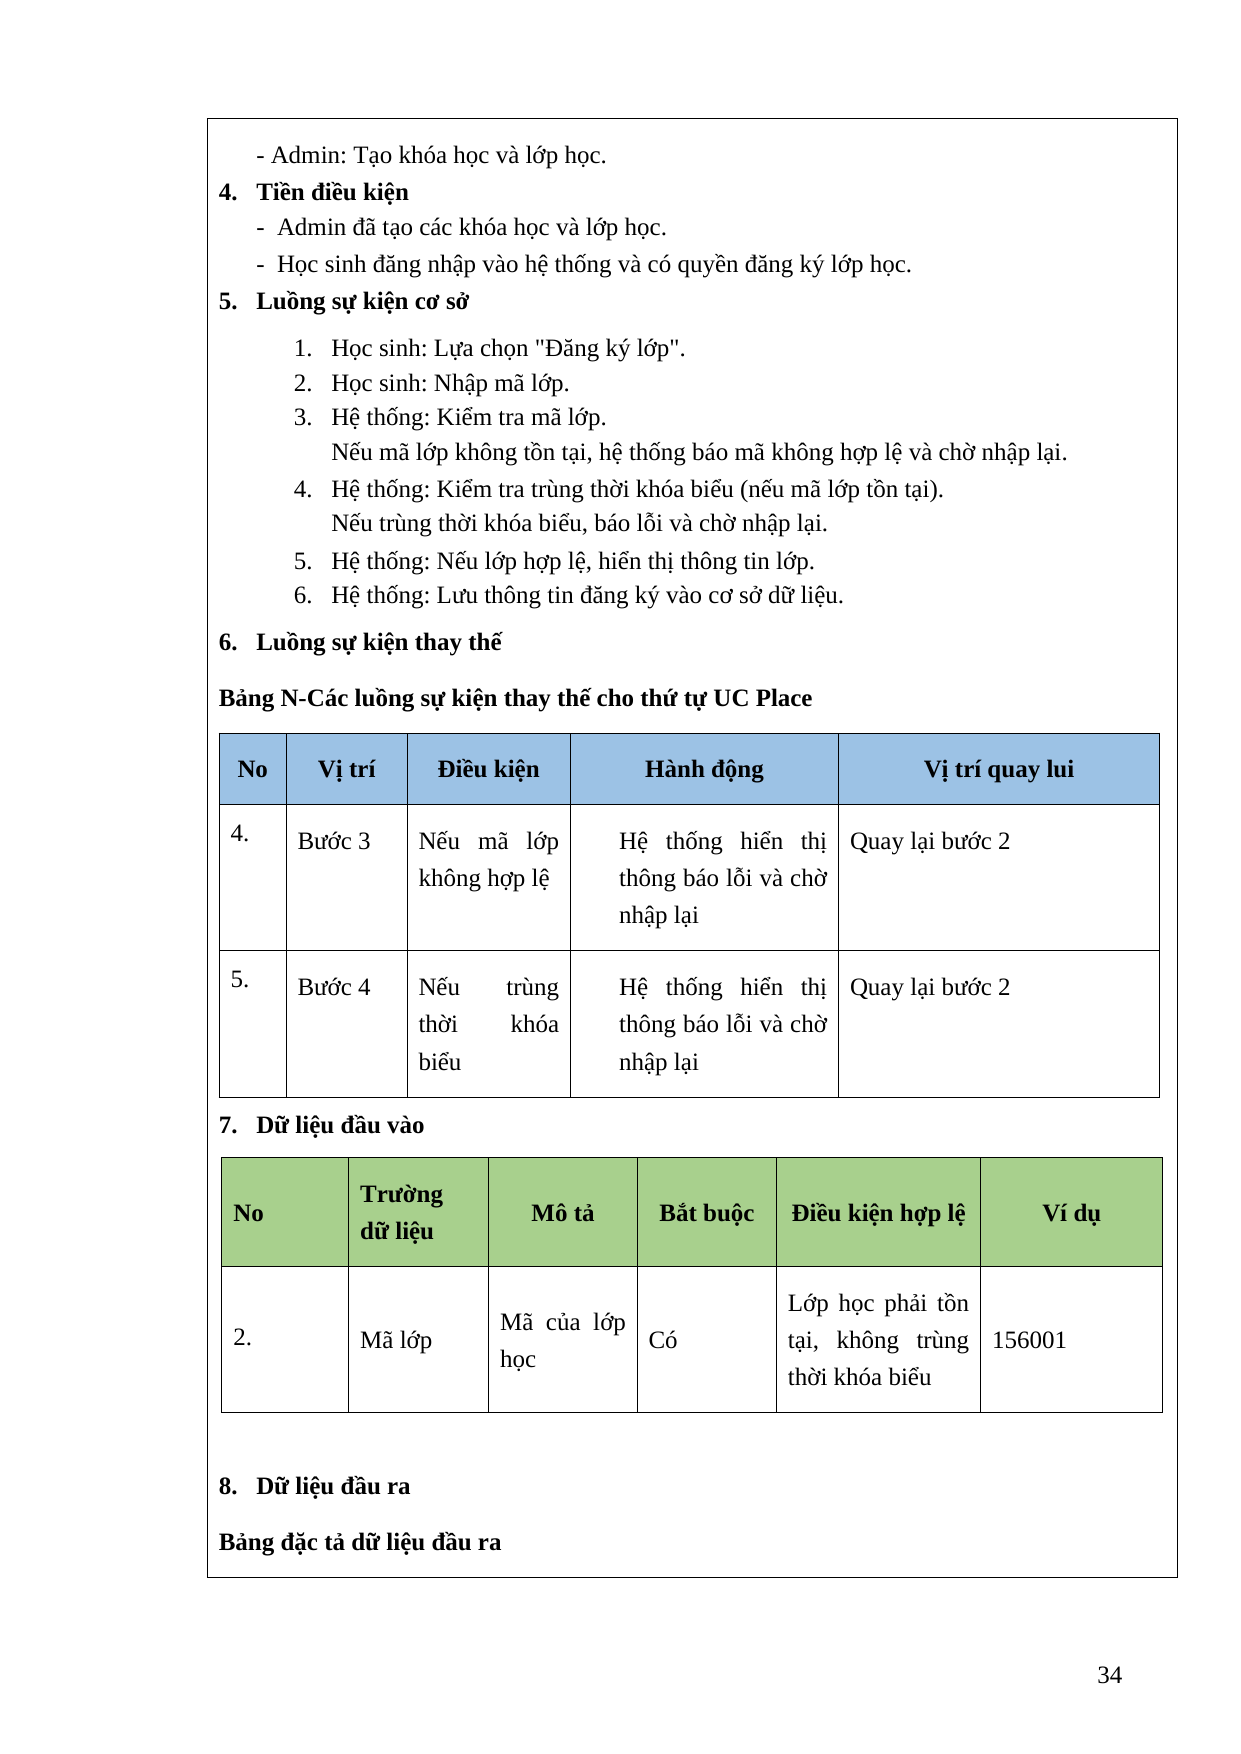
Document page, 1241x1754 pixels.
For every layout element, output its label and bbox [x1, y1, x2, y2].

table_header [208, 119, 1177, 1577]
